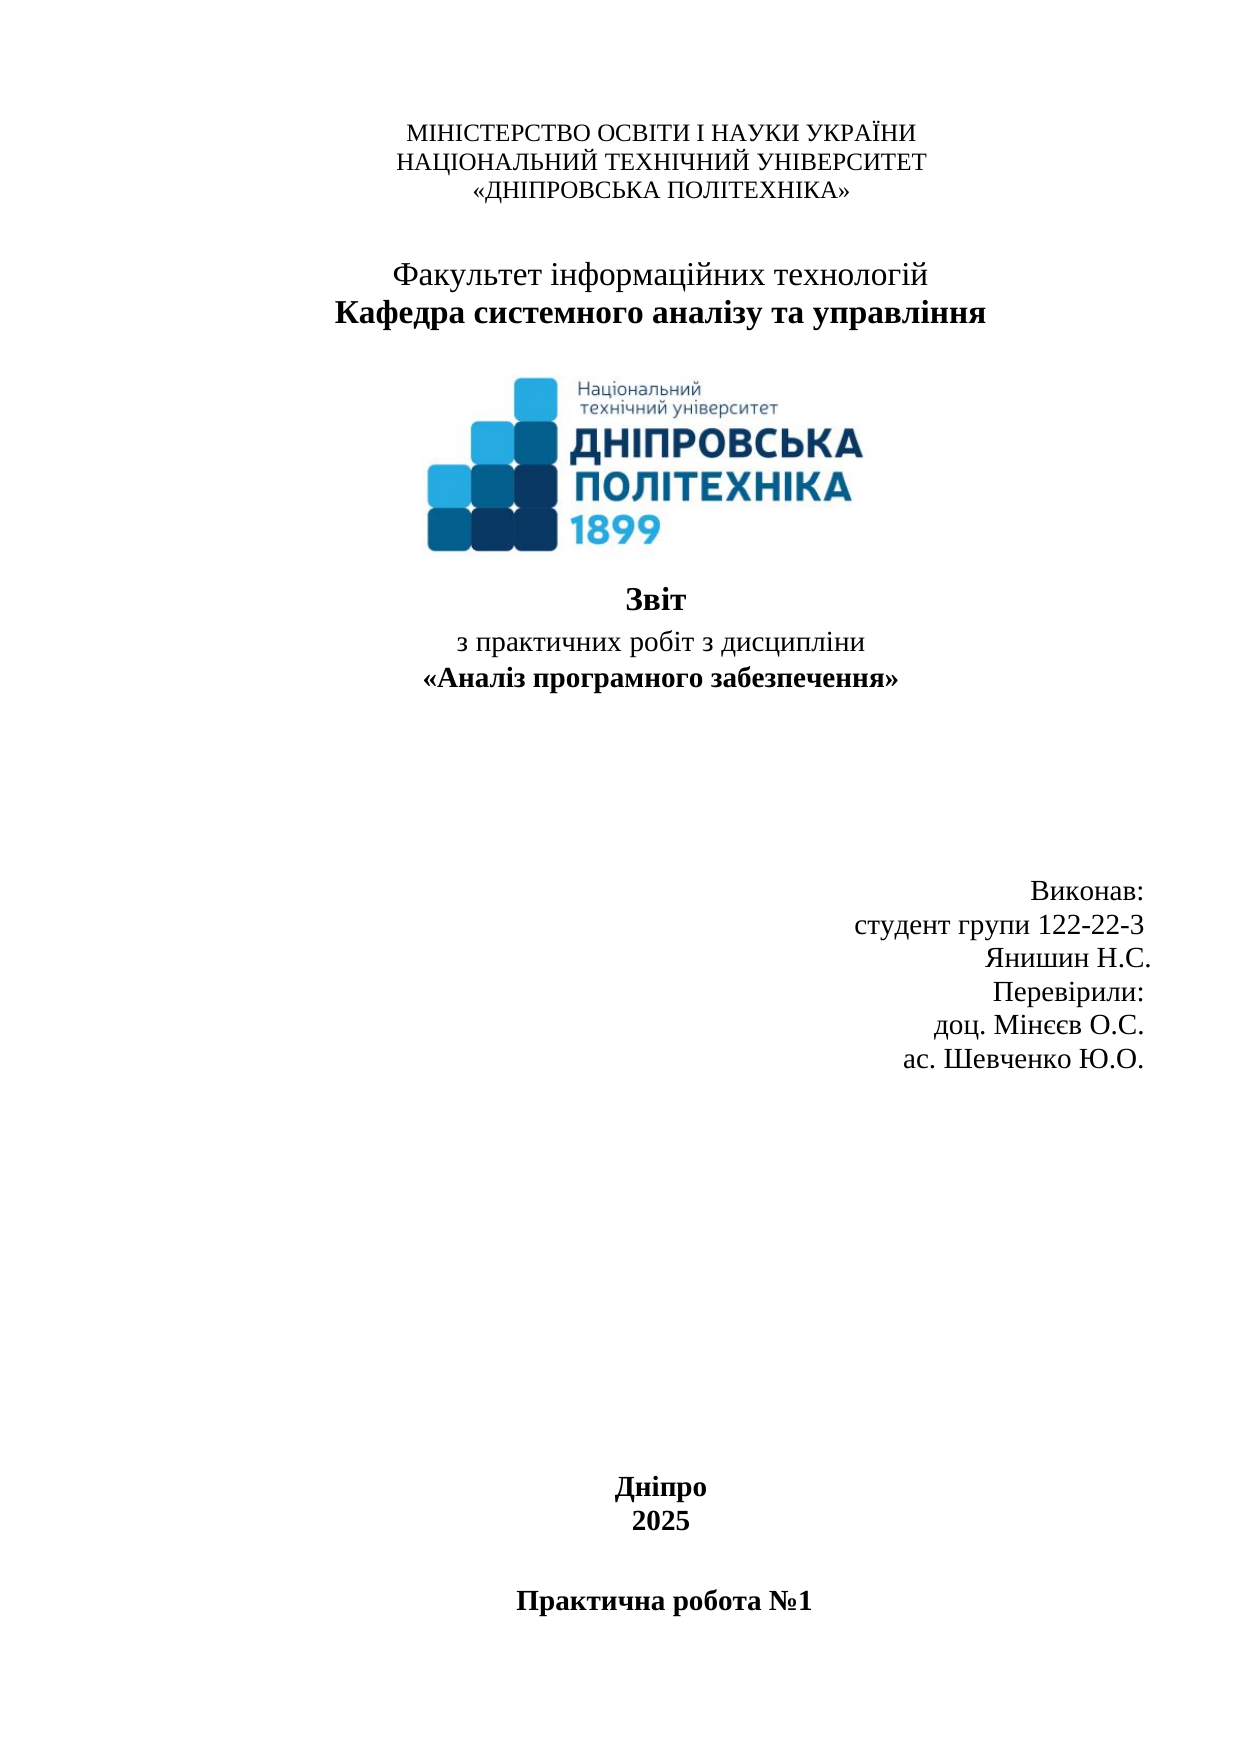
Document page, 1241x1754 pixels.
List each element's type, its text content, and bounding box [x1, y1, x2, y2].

text НАЦІОНАЛЬНИЙ ТЕХНІЧНИЙ УНІВЕРСИТЕТ [177, 147, 1152, 176]
text Дніпро [177, 1469, 1152, 1503]
text студент групи 122-22-3 [177, 907, 1152, 940]
text Кафедра системного аналізу та управління [177, 292, 1152, 331]
text Практична робота №1 [177, 1583, 1152, 1617]
picture [411, 363, 879, 574]
text Виконав: [177, 873, 1152, 907]
text Перевірили: [177, 974, 1152, 1007]
text Янишин Н.С. [177, 940, 1152, 974]
text Факультет інформаційних технологій [177, 254, 1152, 292]
text Звіт [177, 575, 1152, 621]
text «ДНІПРОВСЬКА ПОЛІТЕХНІКА» [177, 176, 1152, 204]
text «Аналіз програмного забезпечення» [177, 660, 1152, 694]
text з практичних робіт з дисципліни [177, 621, 1152, 660]
text 2025 [177, 1503, 1152, 1536]
text доц. Мінєєв О.С. ас. Шевченко Ю.О. [177, 1007, 1152, 1074]
text МІНІСТЕРСТВО ОСВІТИ І НАУКИ УКРАЇНИ [177, 118, 1152, 147]
